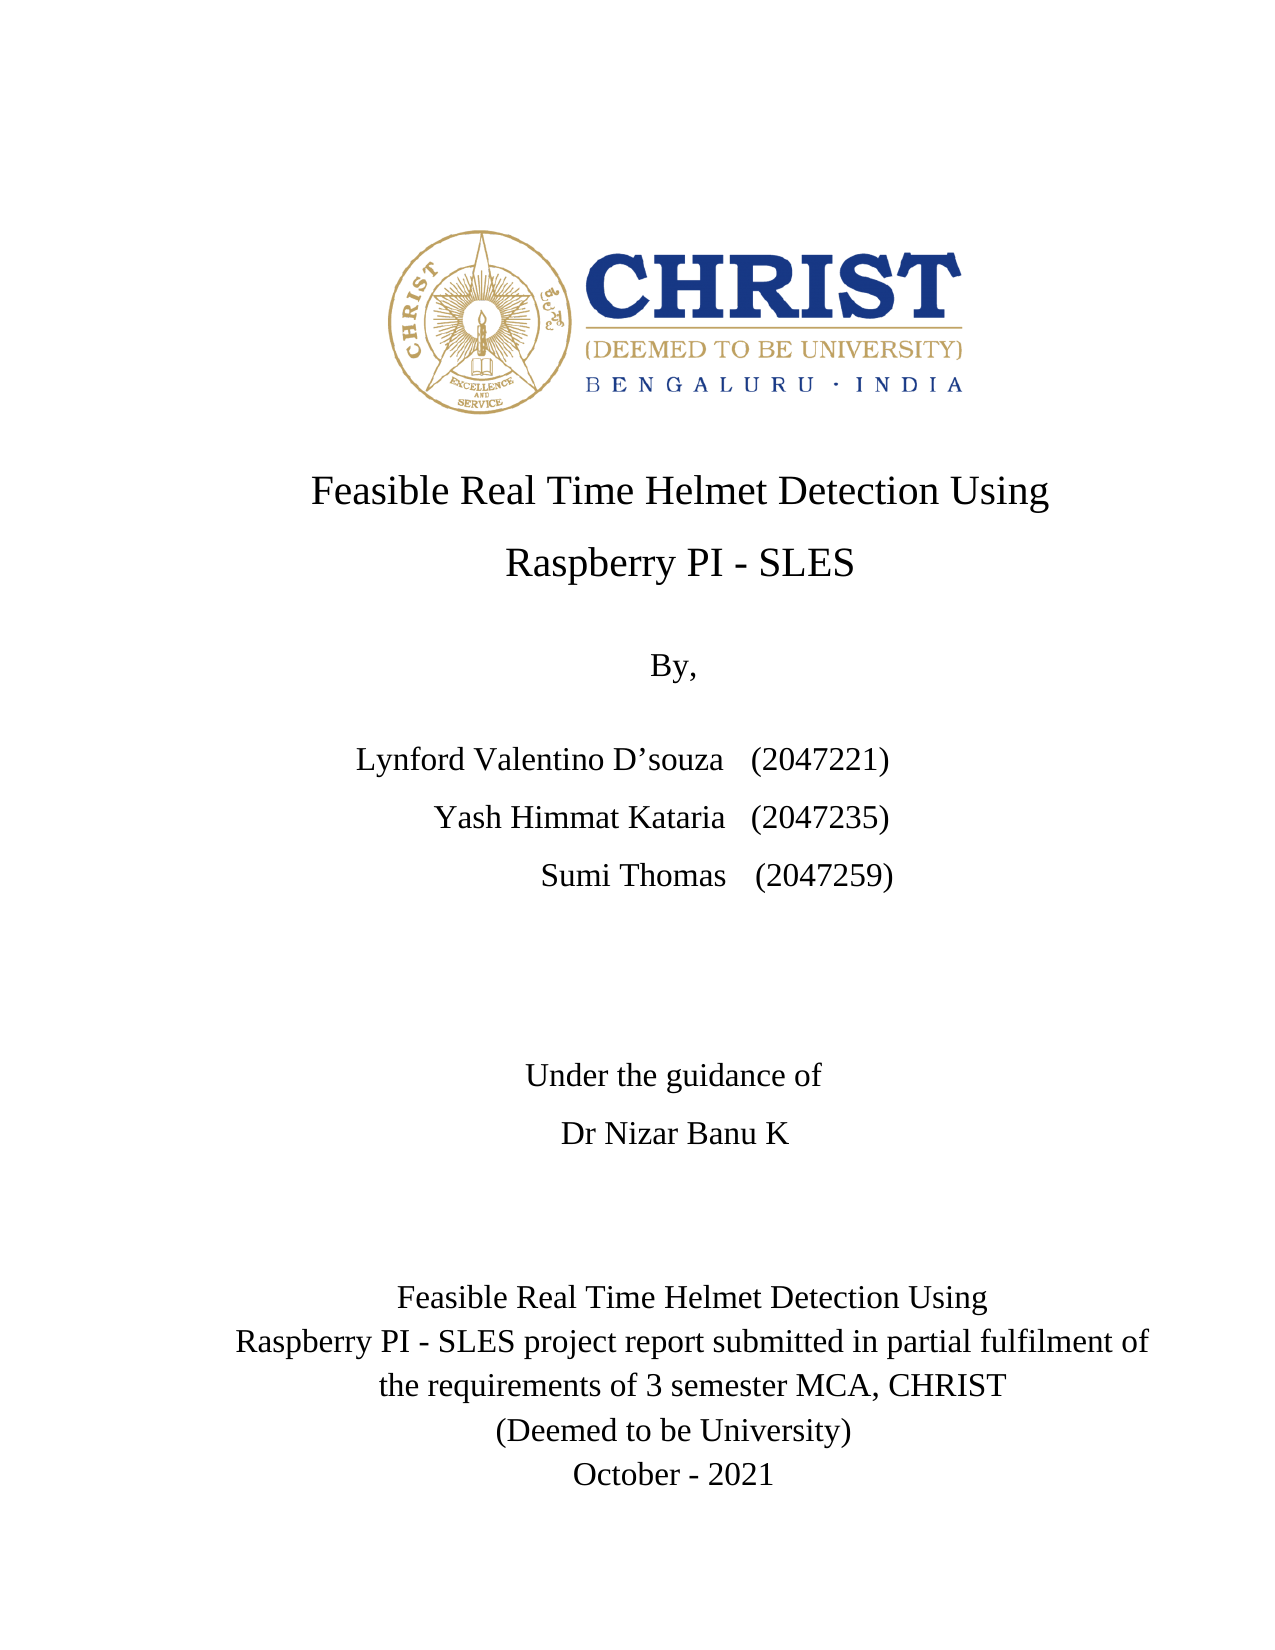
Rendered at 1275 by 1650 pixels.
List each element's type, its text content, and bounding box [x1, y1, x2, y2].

text By, [219, 645, 1128, 683]
text Feasible Real Time Helmet Detection Using [219, 1277, 1166, 1316]
text Raspberry PI - SLES [219, 538, 1142, 586]
text Raspberry PI - SLES project report submitted in partial fulfilment of the requirements of 3 semester MCA, CHRIST [219, 1322, 1166, 1404]
text Feasible Real Time Helmet Detection Using [219, 466, 1142, 514]
text October - 2021 [219, 1455, 1128, 1493]
text Under the guidance of [219, 1055, 1128, 1093]
picture [387, 210, 963, 433]
text (Deemed to be University) [219, 1410, 1128, 1448]
text Lynford Valentino D’souza (2047221) [219, 740, 1166, 778]
text Sumi Thomas (2047259) [219, 856, 1166, 894]
text Yash Himmat Kataria (2047235) [219, 798, 1166, 836]
text Dr Nizar Banu K [219, 1113, 1131, 1151]
